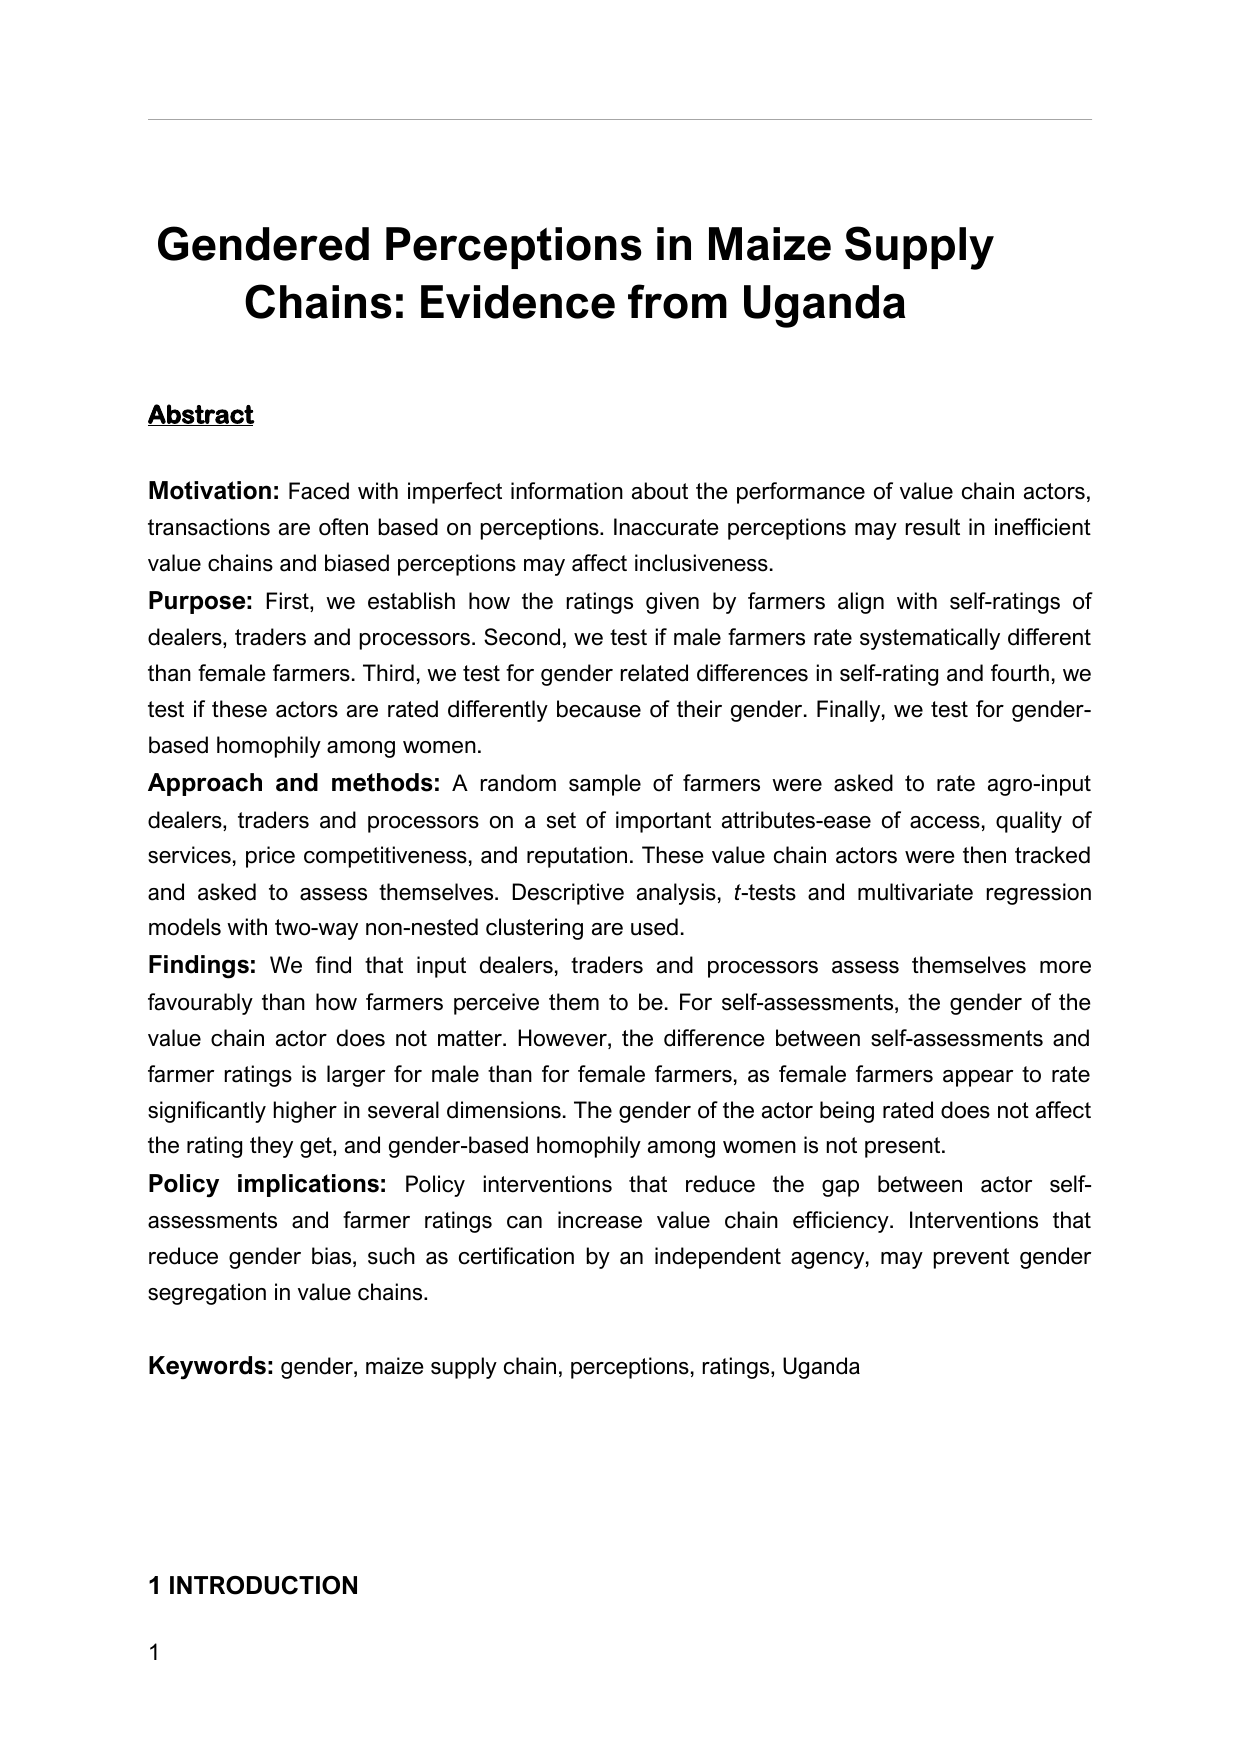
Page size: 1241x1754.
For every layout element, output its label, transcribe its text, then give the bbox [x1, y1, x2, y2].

text Policy implications: Policy interventions that reduce the gap between actor self-assessments and farmer ratings can increase value chain efficiency. Interventions that reduce gender bias, such as certification by an independent agency, may prevent gender segregation in value chains. [148, 1167, 1092, 1305]
text Gendered Perceptions in Maize Supply Chains: Evidence from Uganda [148, 215, 1003, 329]
text Abstract [148, 399, 1092, 428]
subtitle INTRODUCTION [148, 1570, 1092, 1600]
text Keywords: gender, maize supply chain, perceptions, ratings, Uganda [148, 1349, 1092, 1380]
text Findings: We find that input dealers, traders and processors assess themselves more favourably than how farmers perceive them to be. For self-assessments, the gender of the value chain actor does not matter. However, the difference between self-assessments and farmer ratings is larger for male than for female farmers, as female farmers appear to rate significantly higher in several dimensions. The gender of the actor being rated does not affect the rating they get, and gender-based homophily among women is not present. [148, 949, 1092, 1159]
text Purpose: First, we establish how the ratings given by farmers align with self-ratings of dealers, traders and processors. Second, we test if male farmers rate systematically different than female farmers. Third, we test for gender related differences in self-rating and fourth, we test if these actors are rated differently because of their gender. Finally, we test for gender-based homophily among women. [148, 585, 1092, 759]
text Approach and methods: A random sample of farmers were asked to rate agro-input dealers, traders and processors on a set of important attributes-ease of access, quality of services, price competitiveness, and reputation. These value chain actors were then tracked and asked to assess themselves. Descriptive analysis, t-tests and multivariate regression models with two-way non-nested clustering are used. [148, 767, 1092, 941]
text Motivation: Faced with imperfect information about the performance of value chain actors, transactions are often based on perceptions. Inaccurate perceptions may result in inefficient value chains and biased perceptions may affect inclusiveness. [148, 474, 1092, 577]
